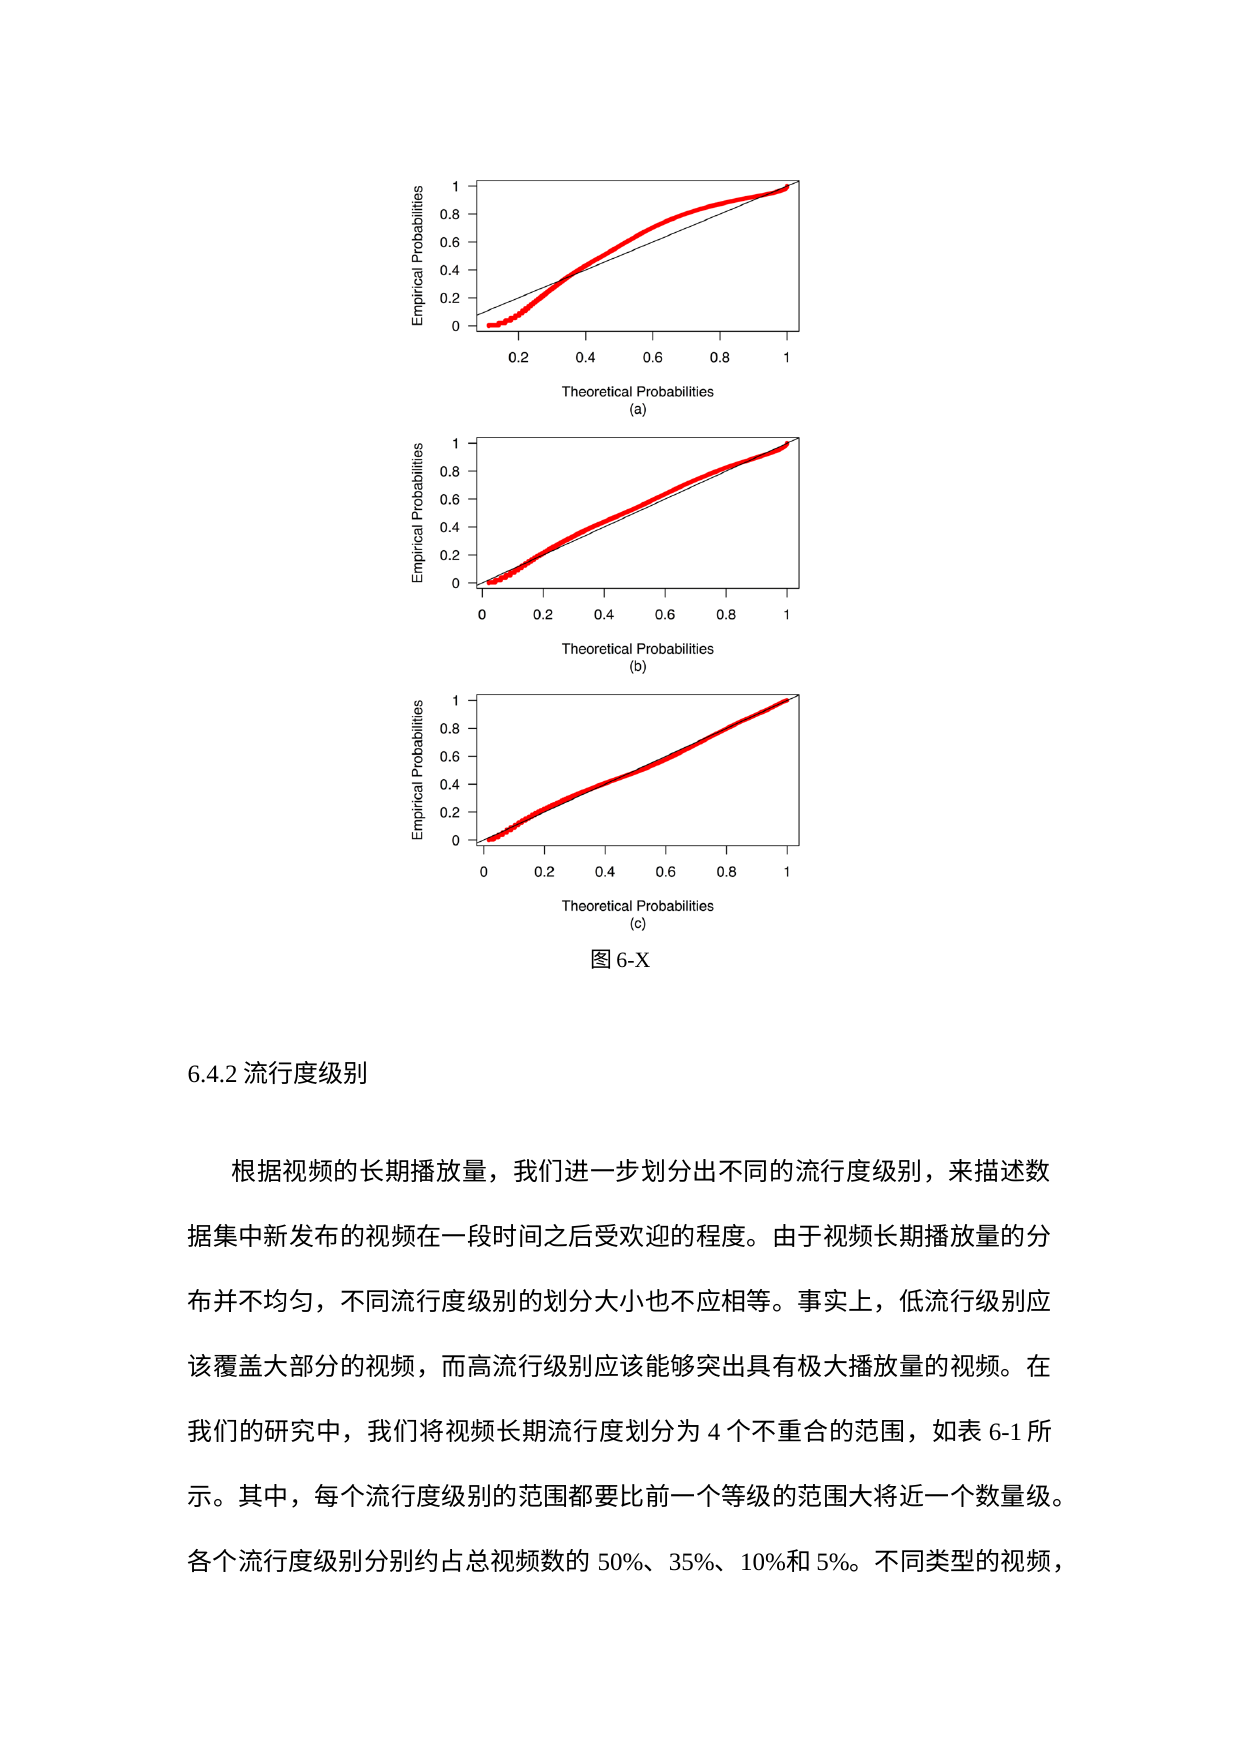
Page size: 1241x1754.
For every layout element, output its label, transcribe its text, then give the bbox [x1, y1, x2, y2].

text 流行度级别 [187, 1039, 1053, 1104]
text 图6-X [187, 942, 1053, 974]
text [187, 1137, 1053, 1592]
picture [406, 162, 835, 933]
